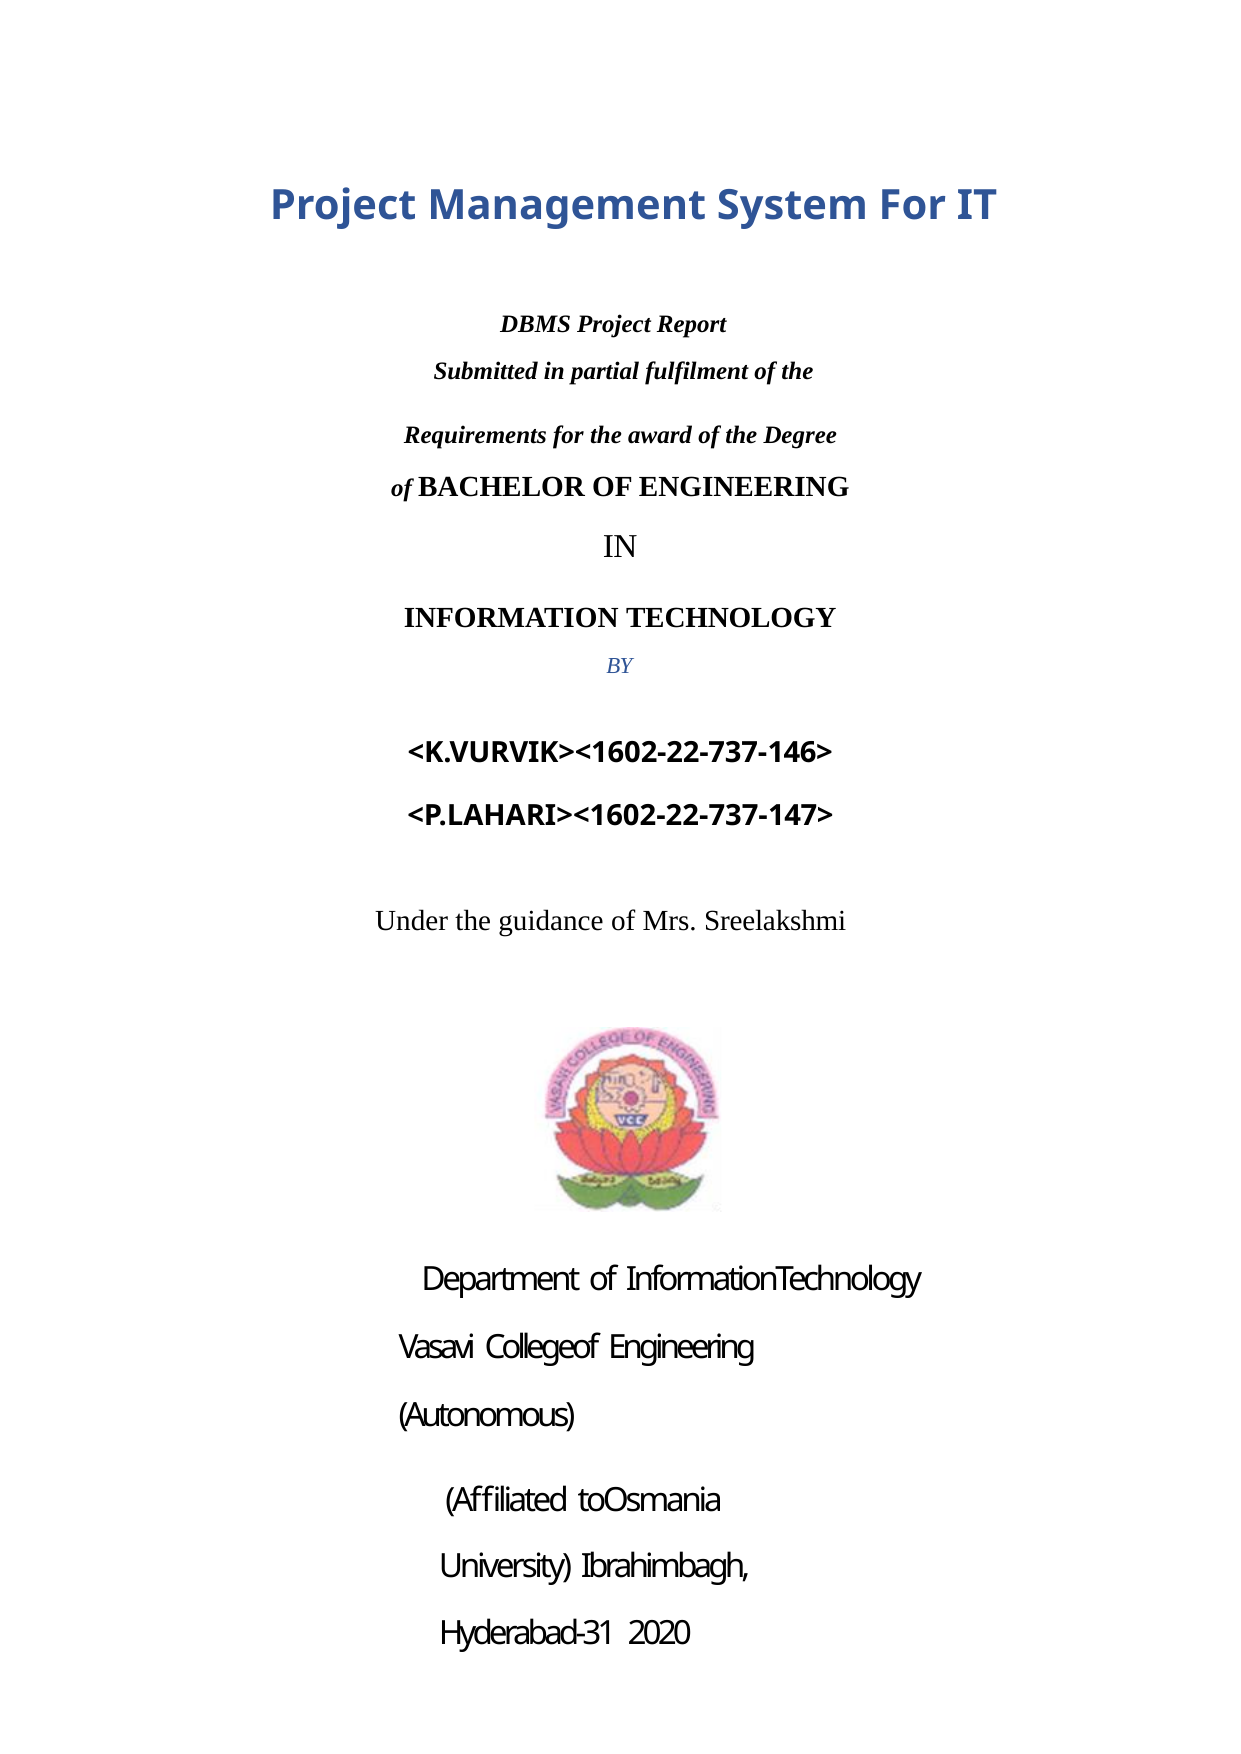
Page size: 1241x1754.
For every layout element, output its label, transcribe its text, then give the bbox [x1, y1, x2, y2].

subtitle BY [389, 652, 851, 678]
text DBMS Project Report Submitted in partial fulfilment of the [433, 309, 821, 385]
text (Affiliated toOsmania University) Ibrahimbagh, Hyderabad-31 2020 [438, 1476, 821, 1654]
text INFORMATION TECHNOLOGY [389, 604, 851, 633]
text Requirements for the award of the Degree of BACHELOR OF ENGINEERING IN [389, 421, 851, 564]
subtitle Project Management System For IT [139, 175, 1176, 232]
text <P.LAHARI><1602-22-737-147> [140, 794, 1101, 833]
picture [534, 1027, 722, 1212]
text Department of InformationTechnology Vasavi Collegeof Engineering (Autonomous) [398, 1046, 932, 1436]
text Under the guidance of Mrs. Sreelakshmi [375, 903, 1176, 936]
text <K.VURVIK><1602-22-737-146> [389, 700, 851, 771]
